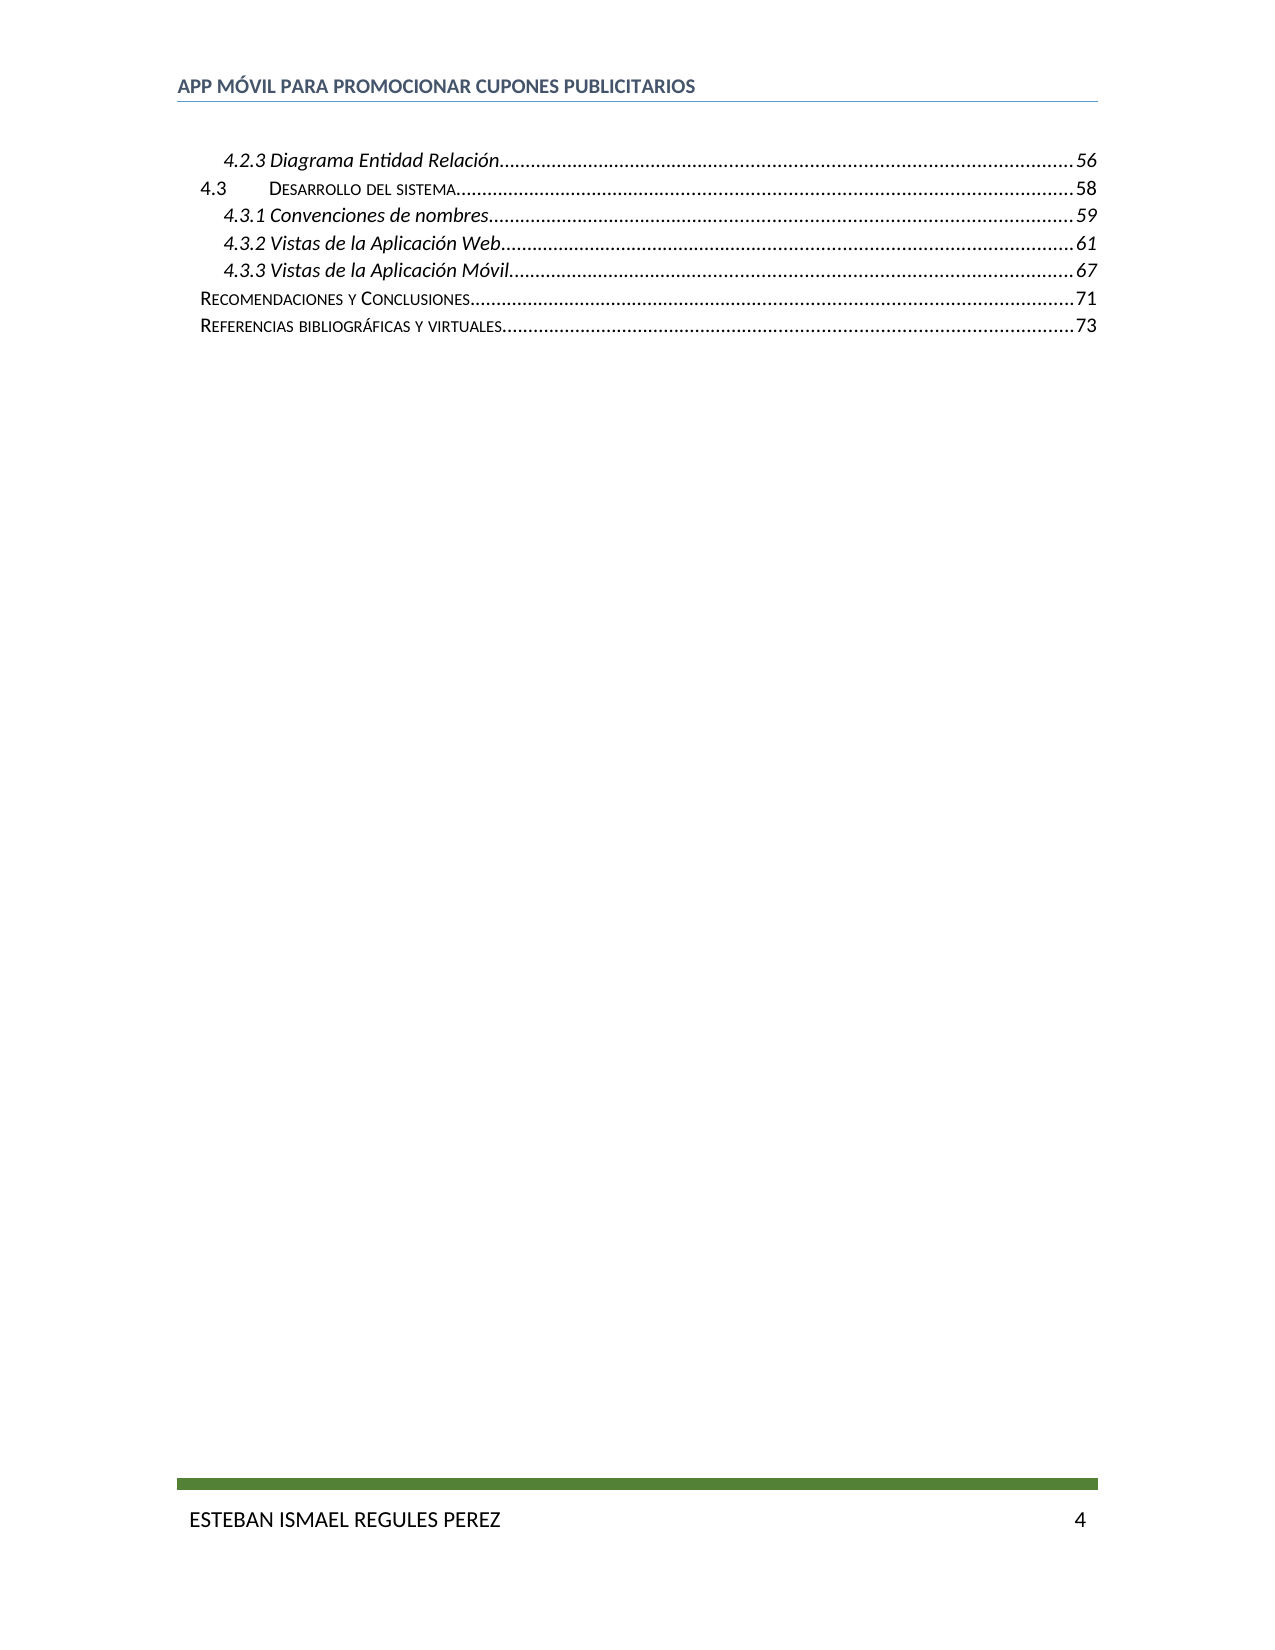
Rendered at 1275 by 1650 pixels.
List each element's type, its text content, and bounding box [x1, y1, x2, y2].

text 4.3.3 Vistas de la Aplicación Móvil. 67 [223, 257, 1098, 283]
text Recomendaciones y Conclusiones 71 [200, 285, 1098, 310]
text 4.3.2 Vistas de la Aplicación Web. 61 [223, 230, 1098, 255]
text Referencias bibliográficas y virtuales 73 [200, 312, 1098, 338]
text 4.3.1 Convenciones de nombres 59 [223, 203, 1098, 228]
text 4.3 Desarrollo del sistema 58 [200, 175, 1098, 200]
text 4.2.3 Diagrama Entidad Relación 56 [223, 148, 1098, 173]
